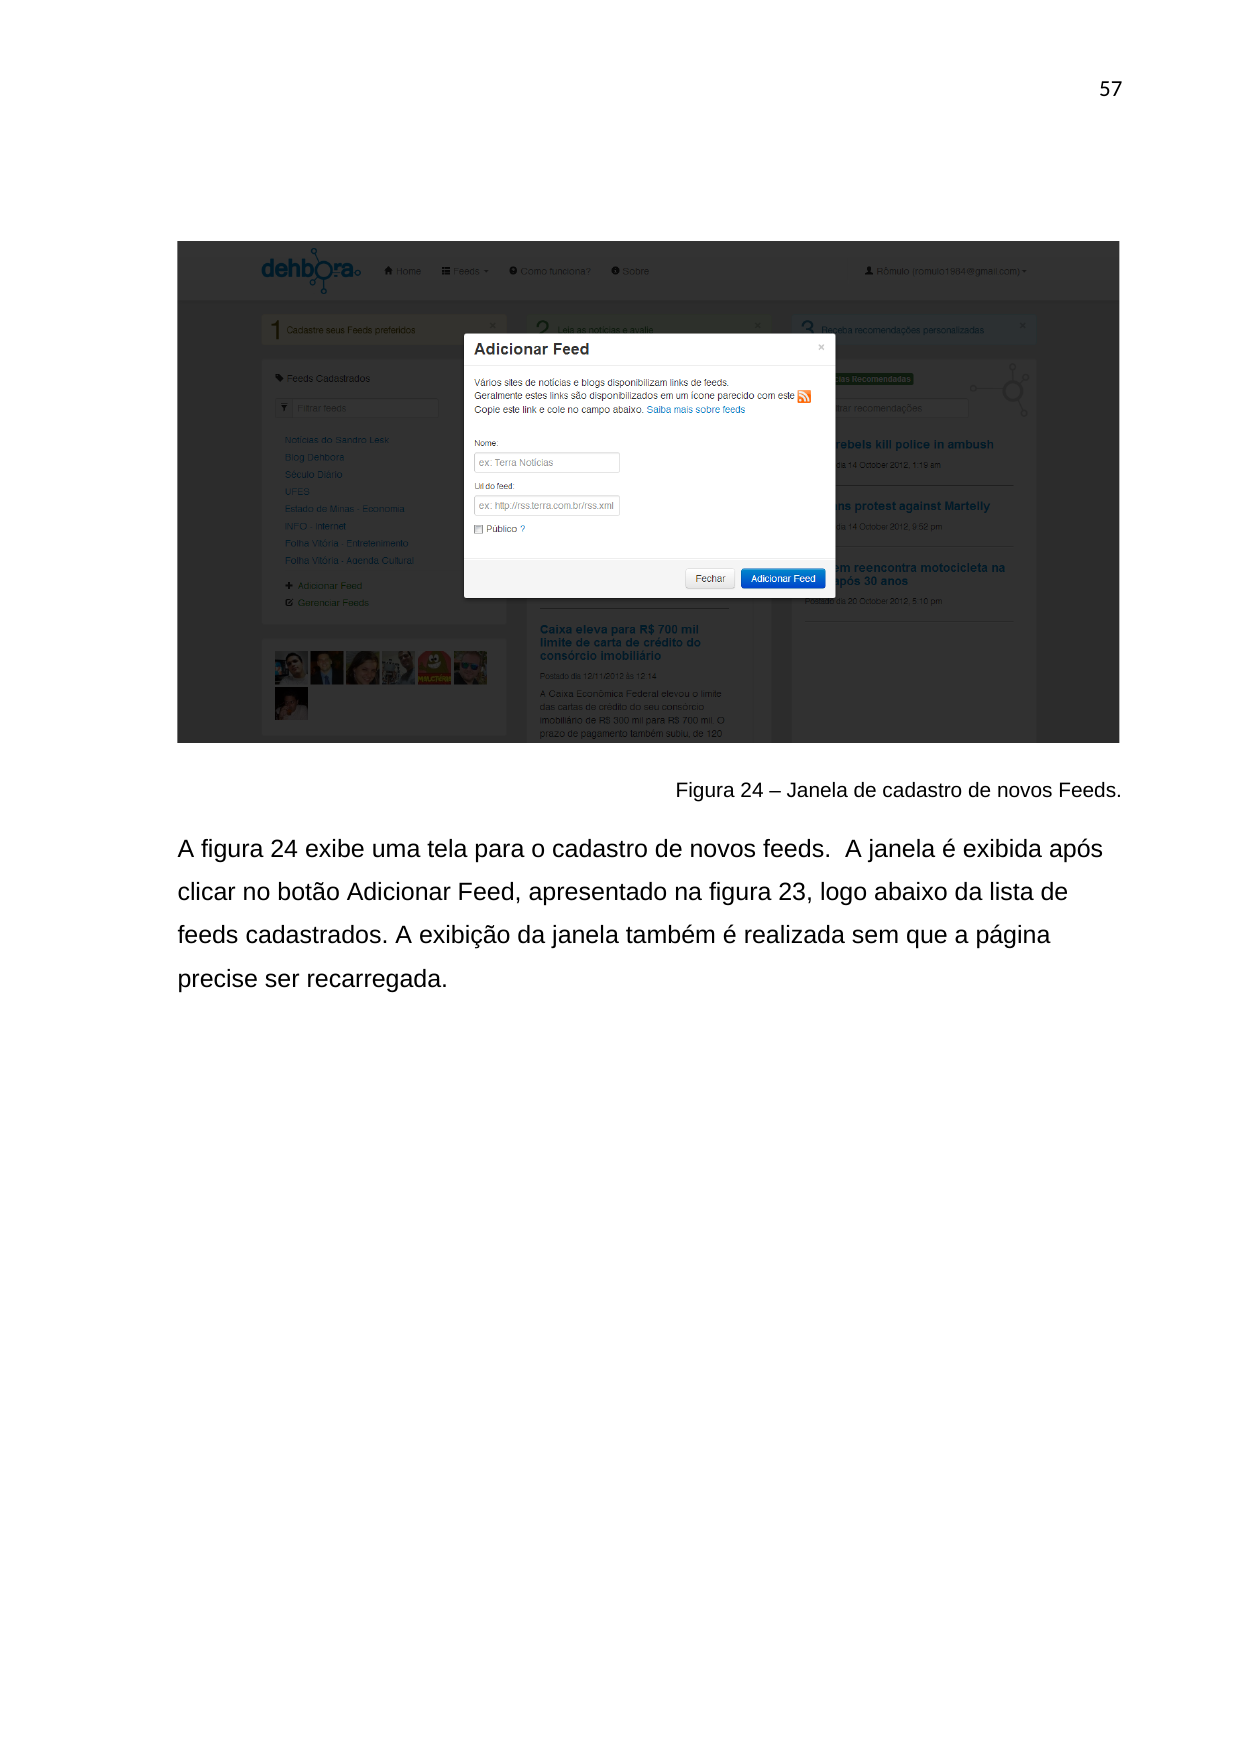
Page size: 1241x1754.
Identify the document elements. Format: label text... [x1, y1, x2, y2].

picture [177, 241, 1120, 743]
text A figura 24 exibe uma tela para o cadastro de novos feeds. A janela é exibida após clicar no botão Adicionar Feed, apresentado na figura 23, logo abaixo da lista de feeds cadastrados. A exibição da janela também é realizada sem que a página precise ser recarregada. [177, 834, 1122, 992]
text Figura 24 – Janela de cadastro de novos Feeds. [177, 777, 1122, 801]
